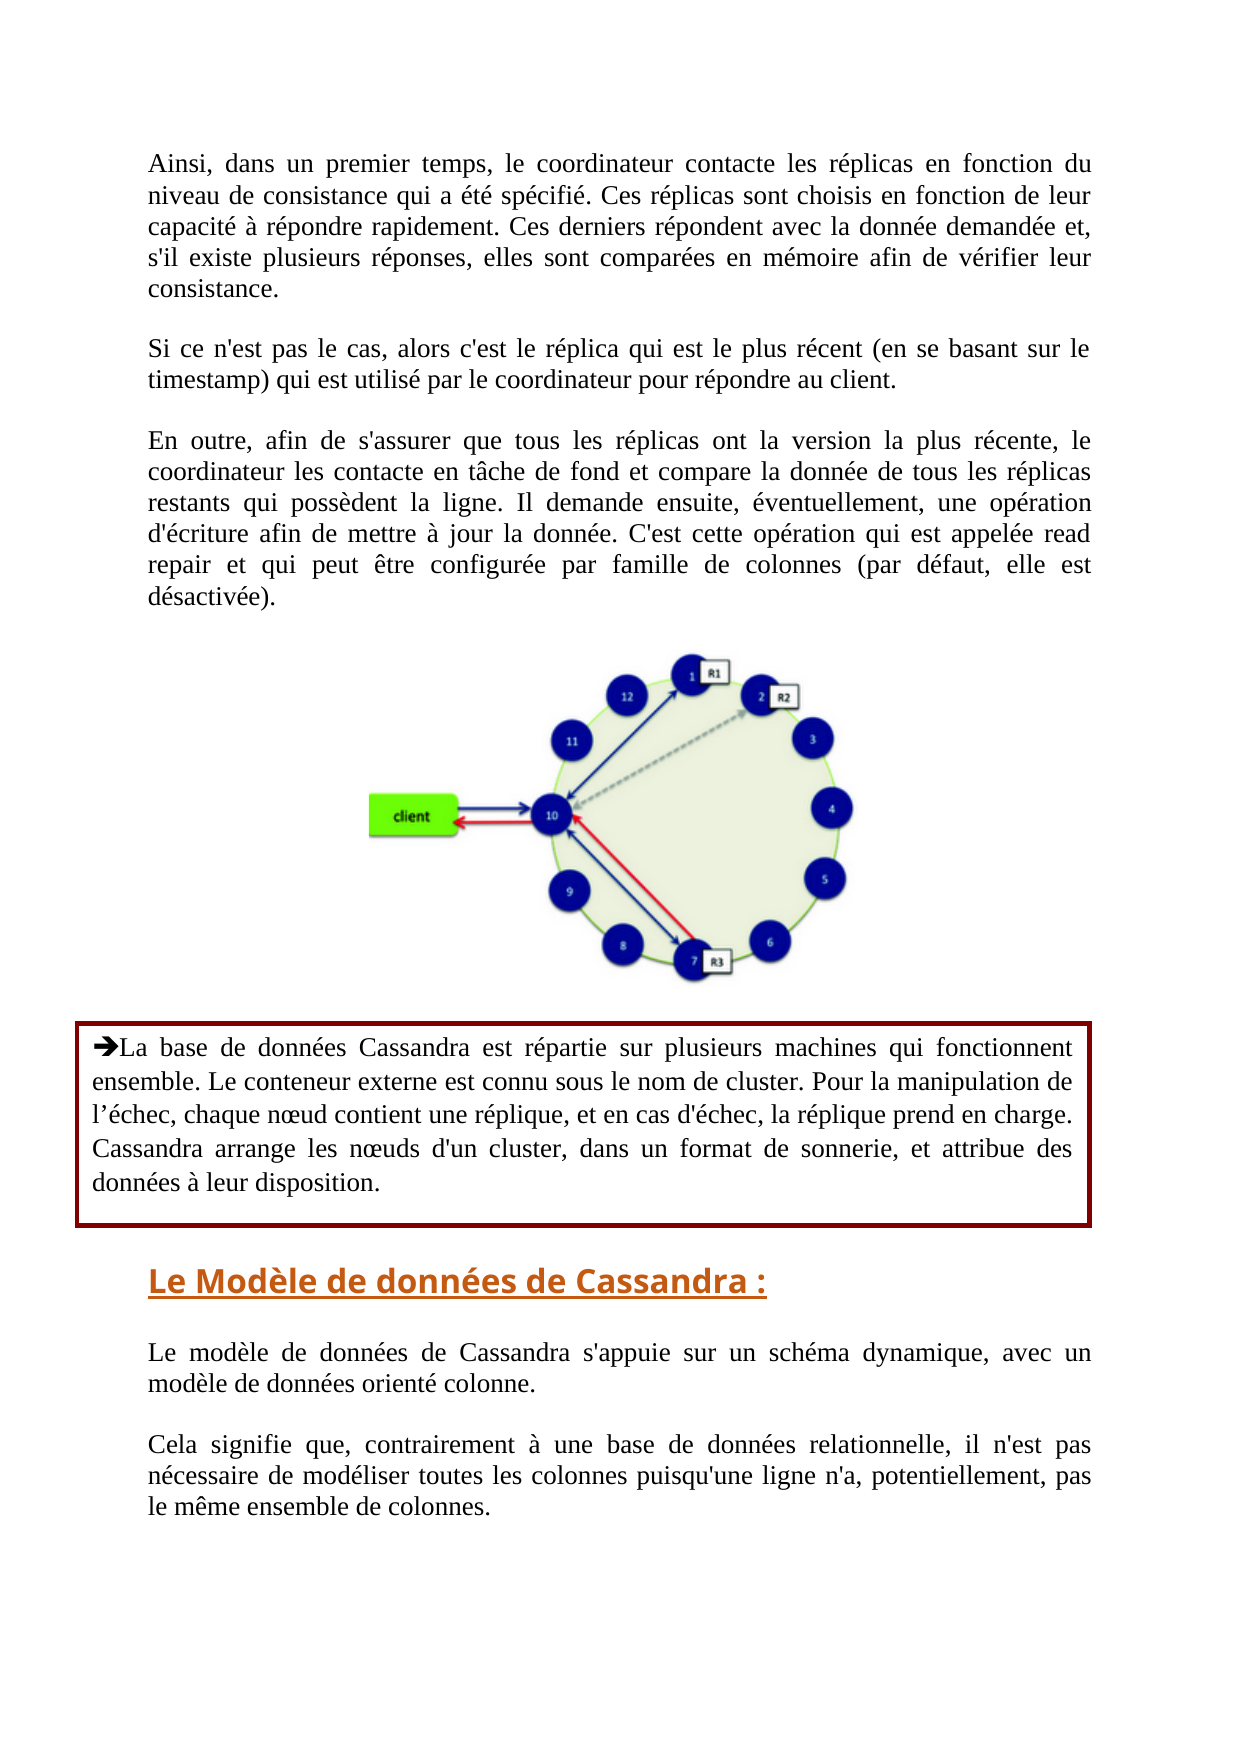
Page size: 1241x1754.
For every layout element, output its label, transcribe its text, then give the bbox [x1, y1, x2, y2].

text Cela signifie que, contrairement à une base de données relationnelle, il n'est pas nécessaire de modéliser toutes les colonnes puisqu'une ligne n'a, potentiellement, pas le même ensemble de colonnes. [148, 1428, 1093, 1521]
text En outre, afin de s'assurer que tous les réplicas ont la version la plus récente, le coordinateur les contacte en tâche de fond et compare la donnée de tous les réplicas restants qui possèdent la ligne. Il demande ensuite, éventuellement, une opération d'écriture afin de mettre à jour la donnée. C'est cette opération qui est appelée read repair et qui peut être configurée par famille de colonnes (par défaut, elle est désactivée). [148, 424, 1093, 611]
picture [368, 640, 862, 989]
subtitle Le Modèle de données de Cassandra : [148, 1258, 1093, 1304]
text Le modèle de données de Cassandra s'appuie sur un schéma dynamique, avec un modèle de données orienté colonne. [148, 1336, 1093, 1399]
text Si ce n'est pas le cas, alors c'est le réplica qui est le plus récent (en se basant sur le timestamp) qui est utilisé par le coordinateur pour répondre au client. [148, 332, 1093, 395]
text Ainsi, dans un premier temps, le coordinateur contacte les réplicas en fonction du niveau de consistance qui a été spécifié. Ces réplicas sont choisis en fonction de leur capacité à répondre rapidement. Ces derniers répondent avec la donnée demandée et, s'il existe plusieurs réponses, elles sont comparées en mémoire afin de vérifier leur consistance. [148, 148, 1093, 303]
